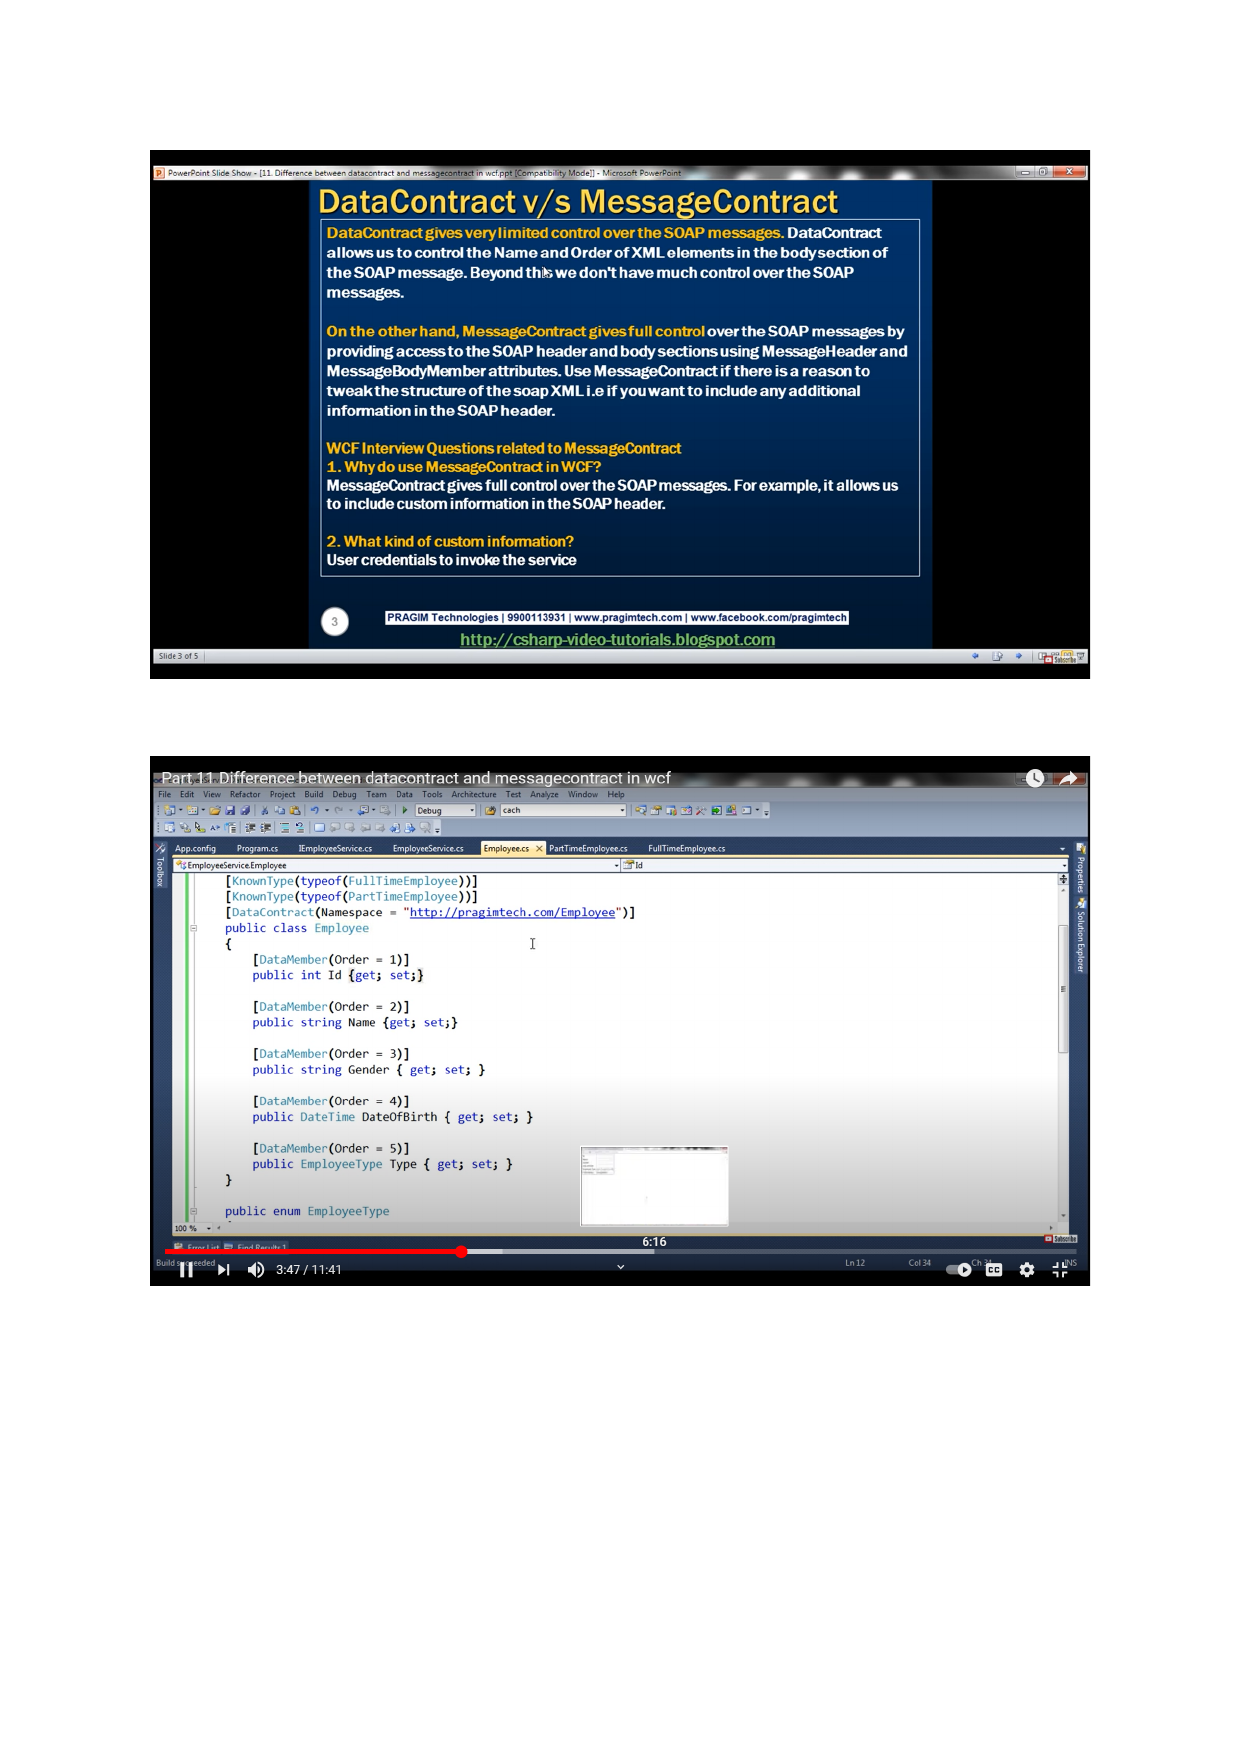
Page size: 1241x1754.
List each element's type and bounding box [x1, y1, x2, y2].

picture [150, 150, 1091, 679]
picture [150, 756, 1091, 1286]
